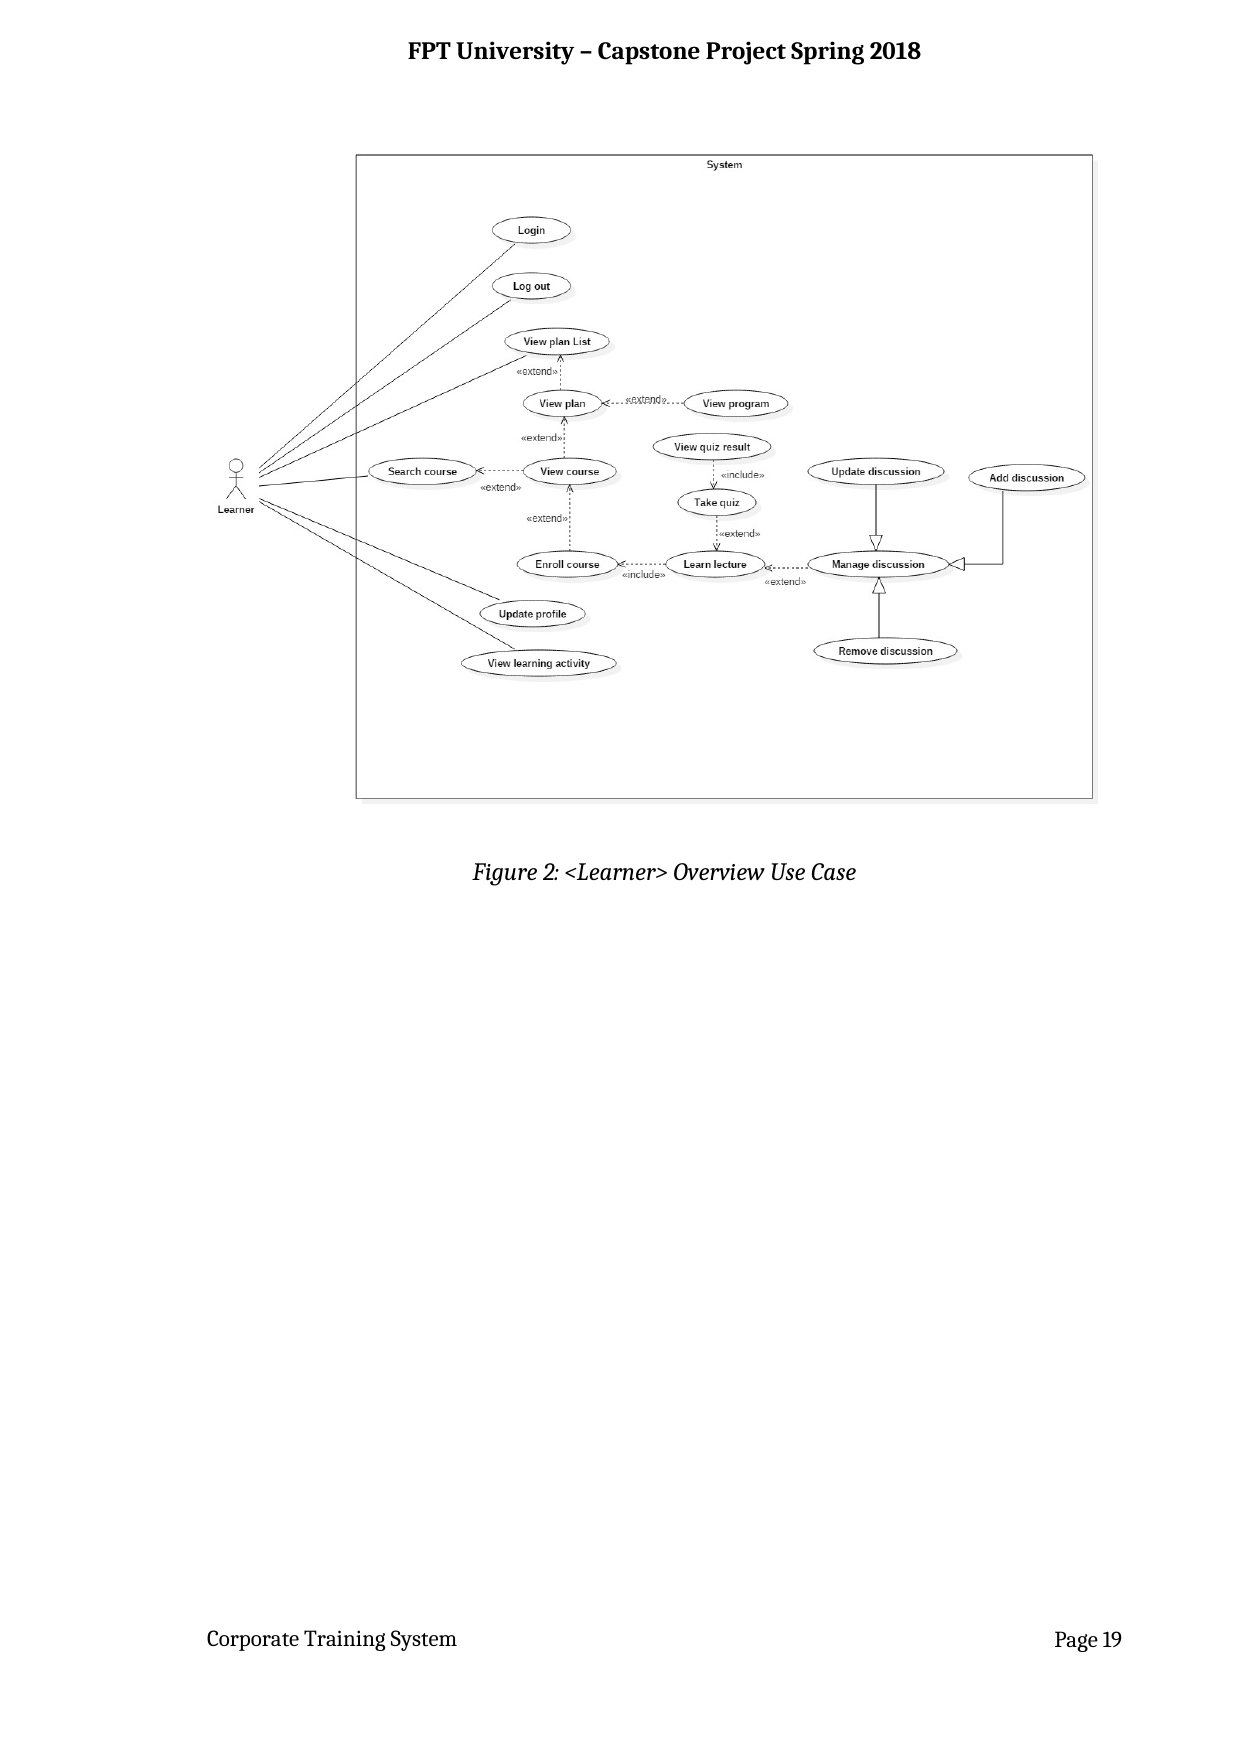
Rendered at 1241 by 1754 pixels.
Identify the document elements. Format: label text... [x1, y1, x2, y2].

text Figure 2: <Learner> Overview Use Case [207, 858, 1122, 887]
picture [206, 147, 1123, 829]
